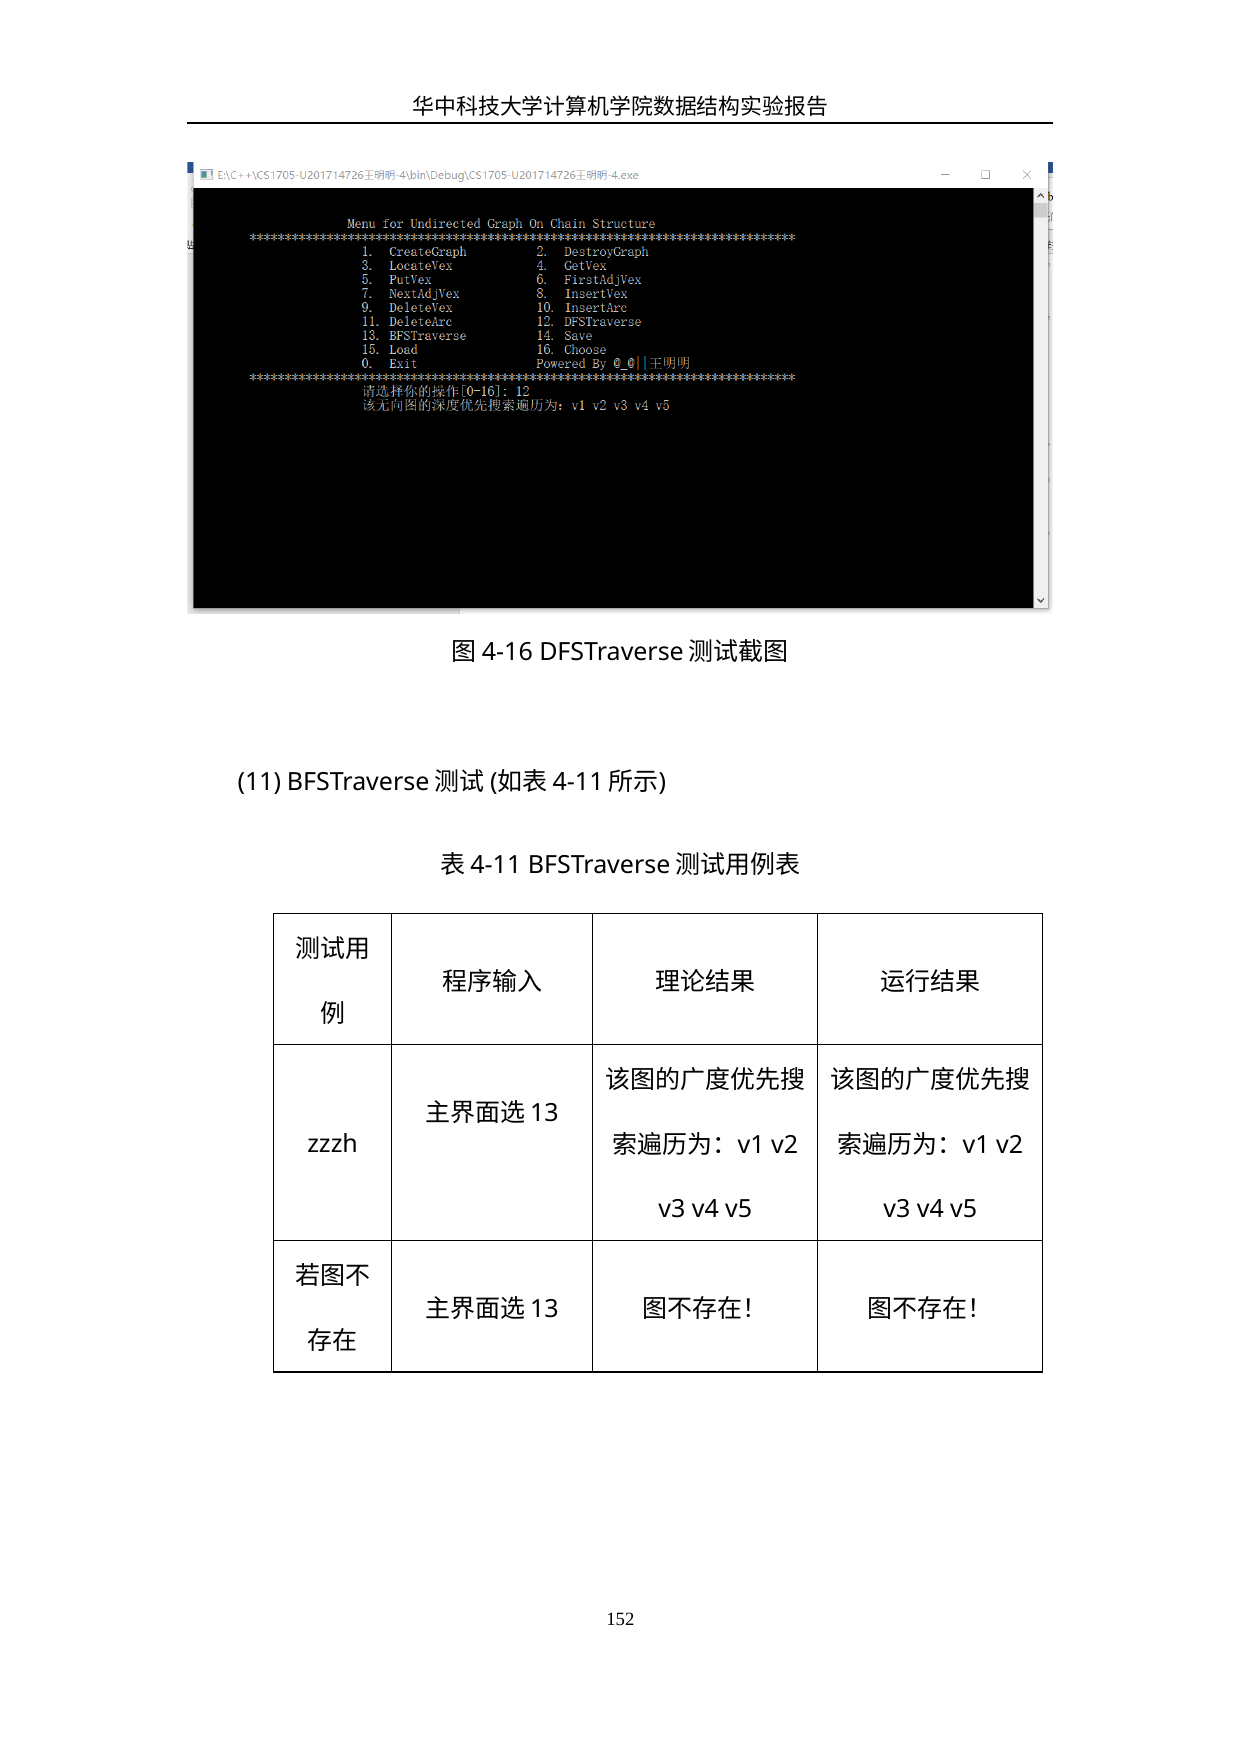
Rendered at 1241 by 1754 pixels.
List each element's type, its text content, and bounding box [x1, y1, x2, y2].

table_header 理论结果 [593, 914, 817, 1044]
table_cell 该图的广度优先搜索遍历为：v1 v2 v3 v4 v5 [593, 1045, 817, 1240]
table_cell 该图的广度优先搜索遍历为：v1 v2 v3 v4 v5 [818, 1045, 1042, 1240]
table_cell 若图不存在 [274, 1241, 391, 1371]
table_cell 图不存在！ [818, 1241, 1042, 1371]
table_cell zzzh [274, 1045, 391, 1240]
table_header 运行结果 [818, 914, 1042, 1044]
table_header 程序输入 [392, 914, 592, 1044]
text 表4-11 BFSTraverse测试用例表 [187, 830, 1053, 895]
table_cell 主界面选13 [392, 1045, 592, 1240]
text 图4-16 DFSTraverse测试截图 [187, 617, 1053, 682]
table_header 测试用例 [274, 914, 391, 1044]
table_cell 主界面选13 [392, 1241, 592, 1371]
picture [187, 162, 1053, 614]
table_cell 图不存在！ [593, 1241, 817, 1371]
text (11) BFSTraverse测试 (如表4-11所示) [187, 747, 1053, 812]
